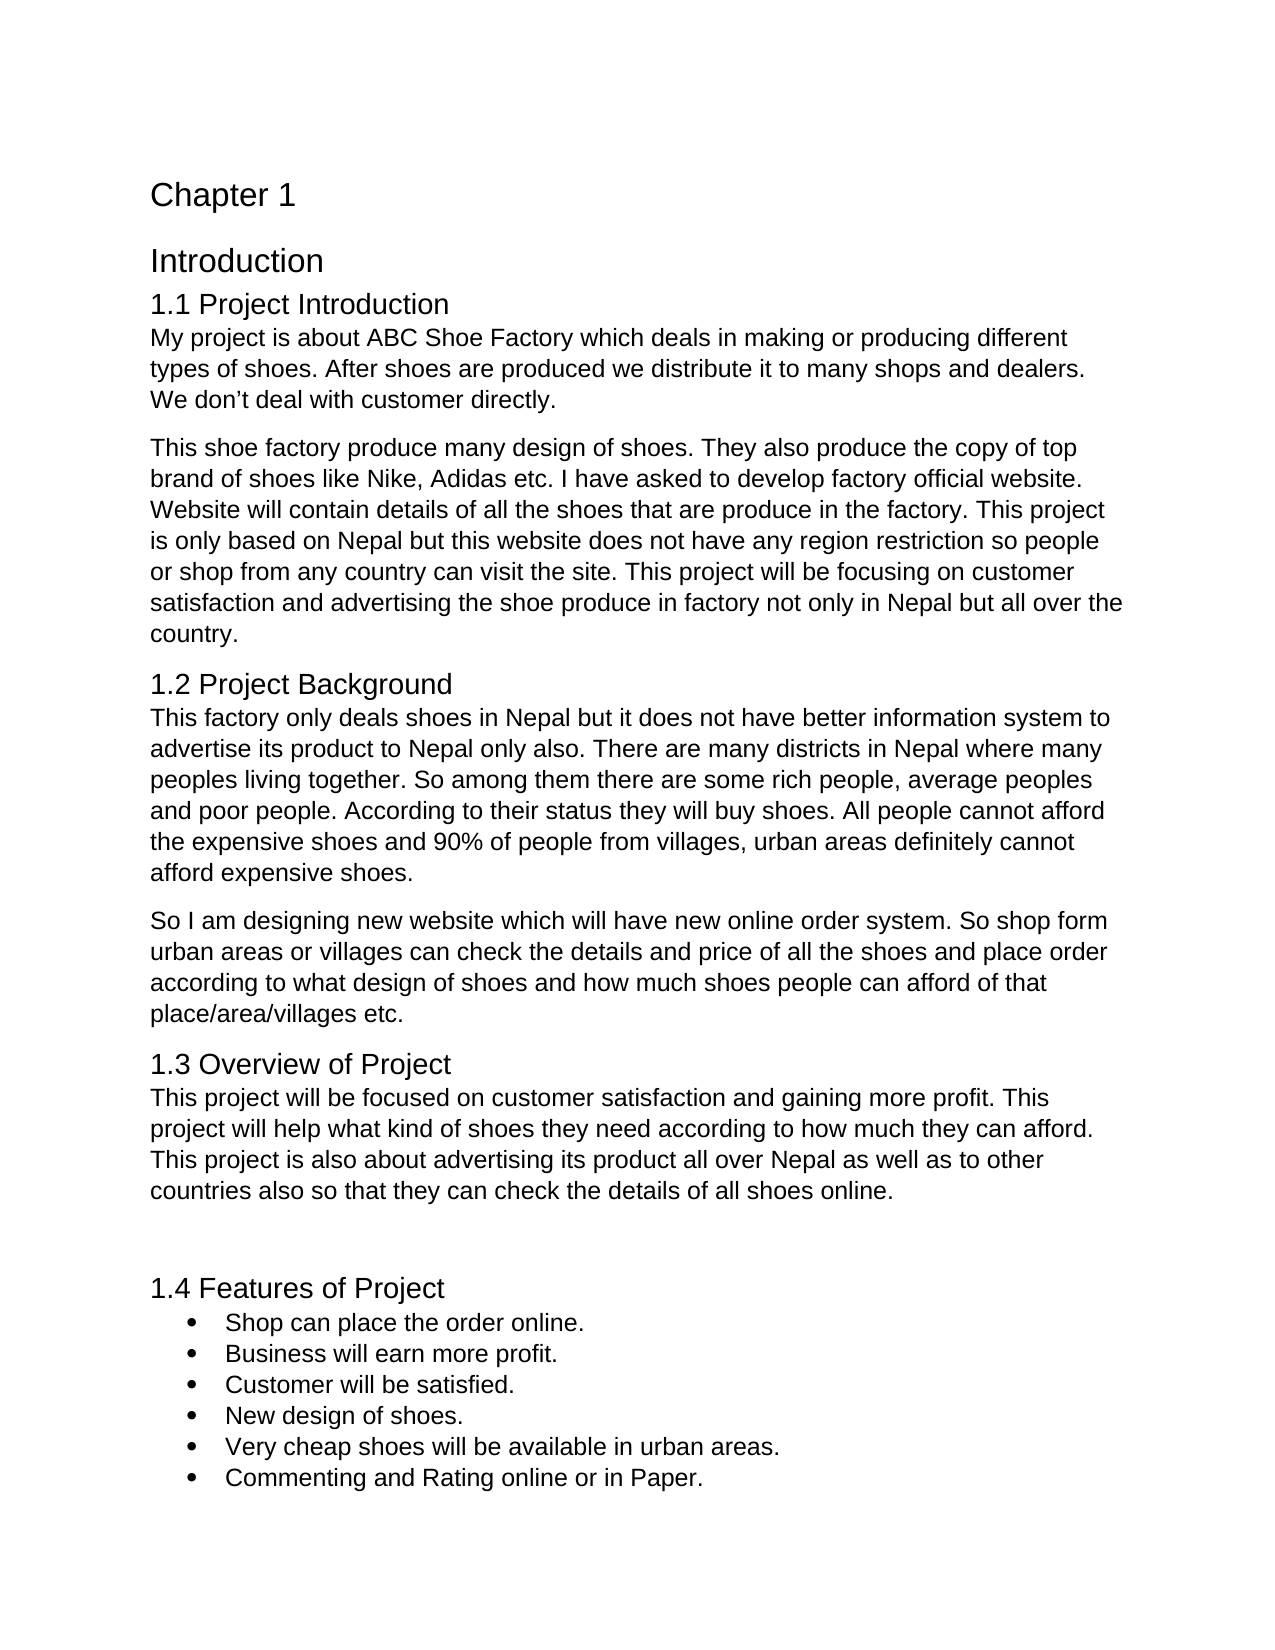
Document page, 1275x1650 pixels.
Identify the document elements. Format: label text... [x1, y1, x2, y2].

subtitle 1.4 Features of Project [150, 1272, 1125, 1305]
subtitle Introduction [150, 241, 1125, 280]
text This factory only deals shoes in Nepal but it does not have better information system to advertise its product to Nepal only also. There are many districts in Nepal where many peoples living together. So among them there are some rich people, average peoples and poor people. According to their status they will buy shoes. All people cannot afford the expensive shoes and 90% of people from villages, urban areas definitely cannot afford expensive shoes. [150, 703, 1125, 887]
list Commenting and Rating online or in Paper. [187, 1463, 1125, 1492]
list Business will earn more profit. [187, 1339, 1125, 1368]
list Customer will be satisfied. [187, 1370, 1125, 1399]
text So I am designing new website which will have new online order system. So shop form urban areas or villages can check the details and price of all the shoes and place order according to what design of shoes and how much shoes people can afford of that place/area/villages etc. [150, 906, 1125, 1028]
subtitle Chapter 1 [150, 175, 1125, 213]
subtitle 1.3 Overview of Project [150, 1047, 1125, 1080]
text My project is about ABC Shoe Factory which deals in making or producing different types of shoes. After shoes are produced we distribute it to many shops and dealers. We don’t deal with customer directly. [150, 323, 1125, 414]
list Shop can place the order online. [187, 1308, 1125, 1337]
list New design of shoes. [187, 1401, 1125, 1430]
subtitle 1.2 Project Background [150, 667, 1125, 701]
text This shoe factory produce many design of shoes. They also produce the copy of top brand of shoes like Nike, Adidas etc. I have asked to develop factory official website. Website will contain details of all the shoes that are produce in the factory. This project is only based on Nepal but this website does not have any region restriction so people or shop from any country can visit the site. This project will be focusing on customer satisfaction and advertising the shoe produce in factory not only in Nepal but all over the country. [150, 433, 1125, 648]
text This project will be focused on customer satisfaction and gaining more profit. This project will help what kind of shoes they need according to how much they can afford. This project is also about advertising its product all over Nepal as well as to other countries also so that they can check the details of all shoes online. [150, 1083, 1125, 1205]
list Very cheap shoes will be available in urban areas. [187, 1432, 1125, 1461]
subtitle 1.1 Project Introduction [150, 287, 1125, 321]
